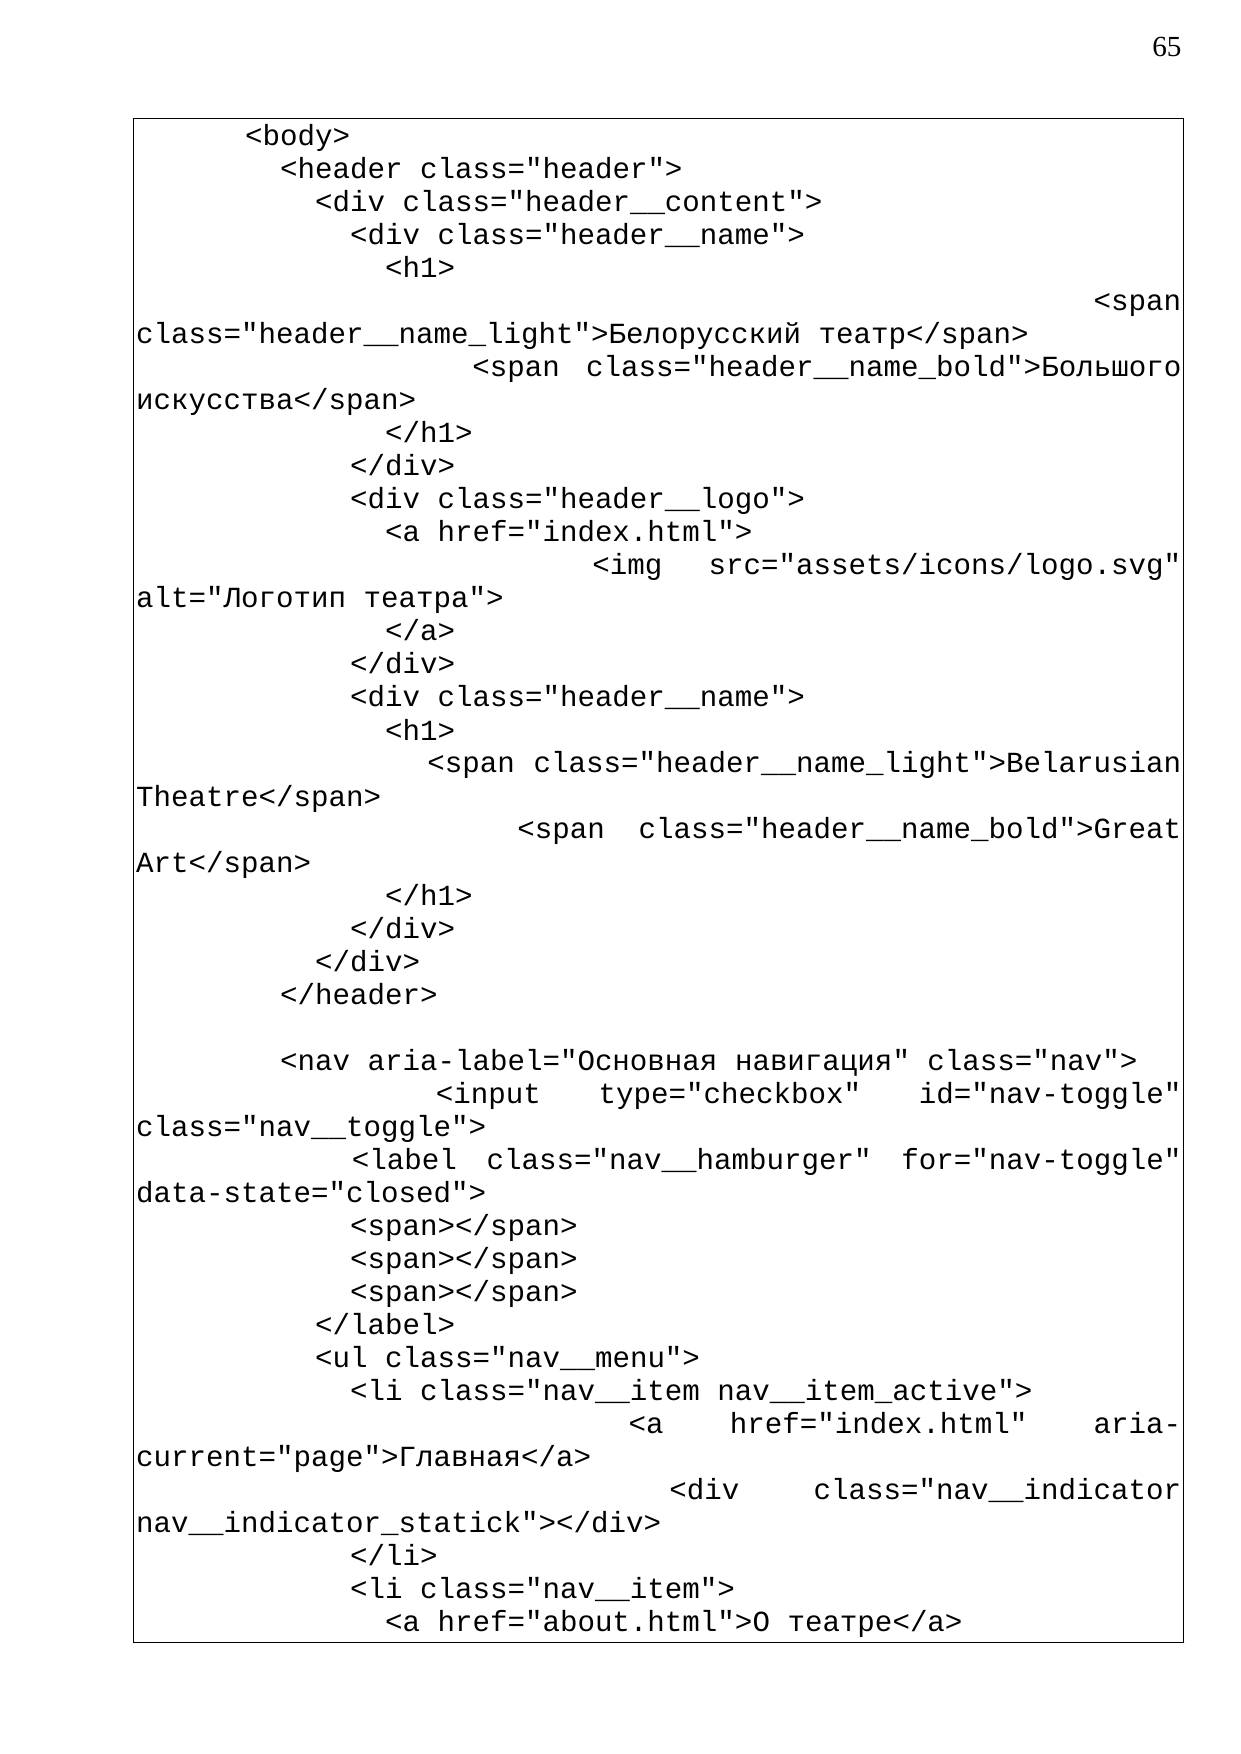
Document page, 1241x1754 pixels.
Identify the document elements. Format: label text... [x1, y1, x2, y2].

text </div> [136, 649, 1181, 683]
text <div class="header__content"> [136, 187, 1181, 220]
text <div class="header__name"> [136, 220, 1181, 253]
text <a href="index.html"> [136, 517, 1181, 551]
text <li class="nav__item nav__item_active"> [136, 1376, 1181, 1409]
text </header> [136, 980, 1181, 1013]
text <span></span> [136, 1211, 1181, 1244]
text <h1> [136, 716, 1181, 749]
text <label class="nav__hamburger" for="nav-toggle" data-state="closed"> [136, 1145, 1181, 1211]
text <ul class="nav__menu"> [136, 1343, 1181, 1376]
text <img src="assets/icons/logo.svg" alt="Логотип театра"> [136, 551, 1181, 617]
text <div class="header__name"> [136, 683, 1181, 716]
text <span class="header__name_light">Белорусский театр</span> [136, 286, 1181, 352]
text <body> [134, 119, 1183, 154]
text </a> [136, 617, 1181, 649]
text <span class="header__name_bold">Great Art</span> [136, 815, 1181, 881]
text <span class="header__name_light">Belarusian Theatre</span> [136, 749, 1181, 815]
text <span></span> [136, 1277, 1181, 1310]
text </div> [136, 451, 1181, 484]
text <header class="header"> [136, 154, 1181, 187]
text <a href="index.html" aria-current="page">Главная</a> [136, 1409, 1181, 1475]
text <div class="nav__indicator nav__indicator_statick"></div> [136, 1475, 1181, 1541]
text <input type="checkbox" id="nav-toggle" class="nav__toggle"> [136, 1079, 1181, 1145]
text <nav aria-label="Основная навигация" class="nav"> [136, 1046, 1181, 1079]
text </div> [136, 947, 1181, 980]
text <h1> [136, 253, 1181, 286]
text <div class="header__logo"> [136, 484, 1181, 517]
text <li class="nav__item"> [136, 1574, 1181, 1604]
text </label> [136, 1310, 1181, 1343]
text </h1> [136, 418, 1181, 451]
text <span class="header__name_bold">Большого искусства</span> [136, 352, 1181, 418]
text </li> [136, 1541, 1181, 1574]
text <a href="about.html">О театре</a> [134, 1604, 1183, 1642]
text </div> [136, 914, 1181, 947]
text <span></span> [136, 1244, 1181, 1277]
text </h1> [136, 881, 1181, 914]
